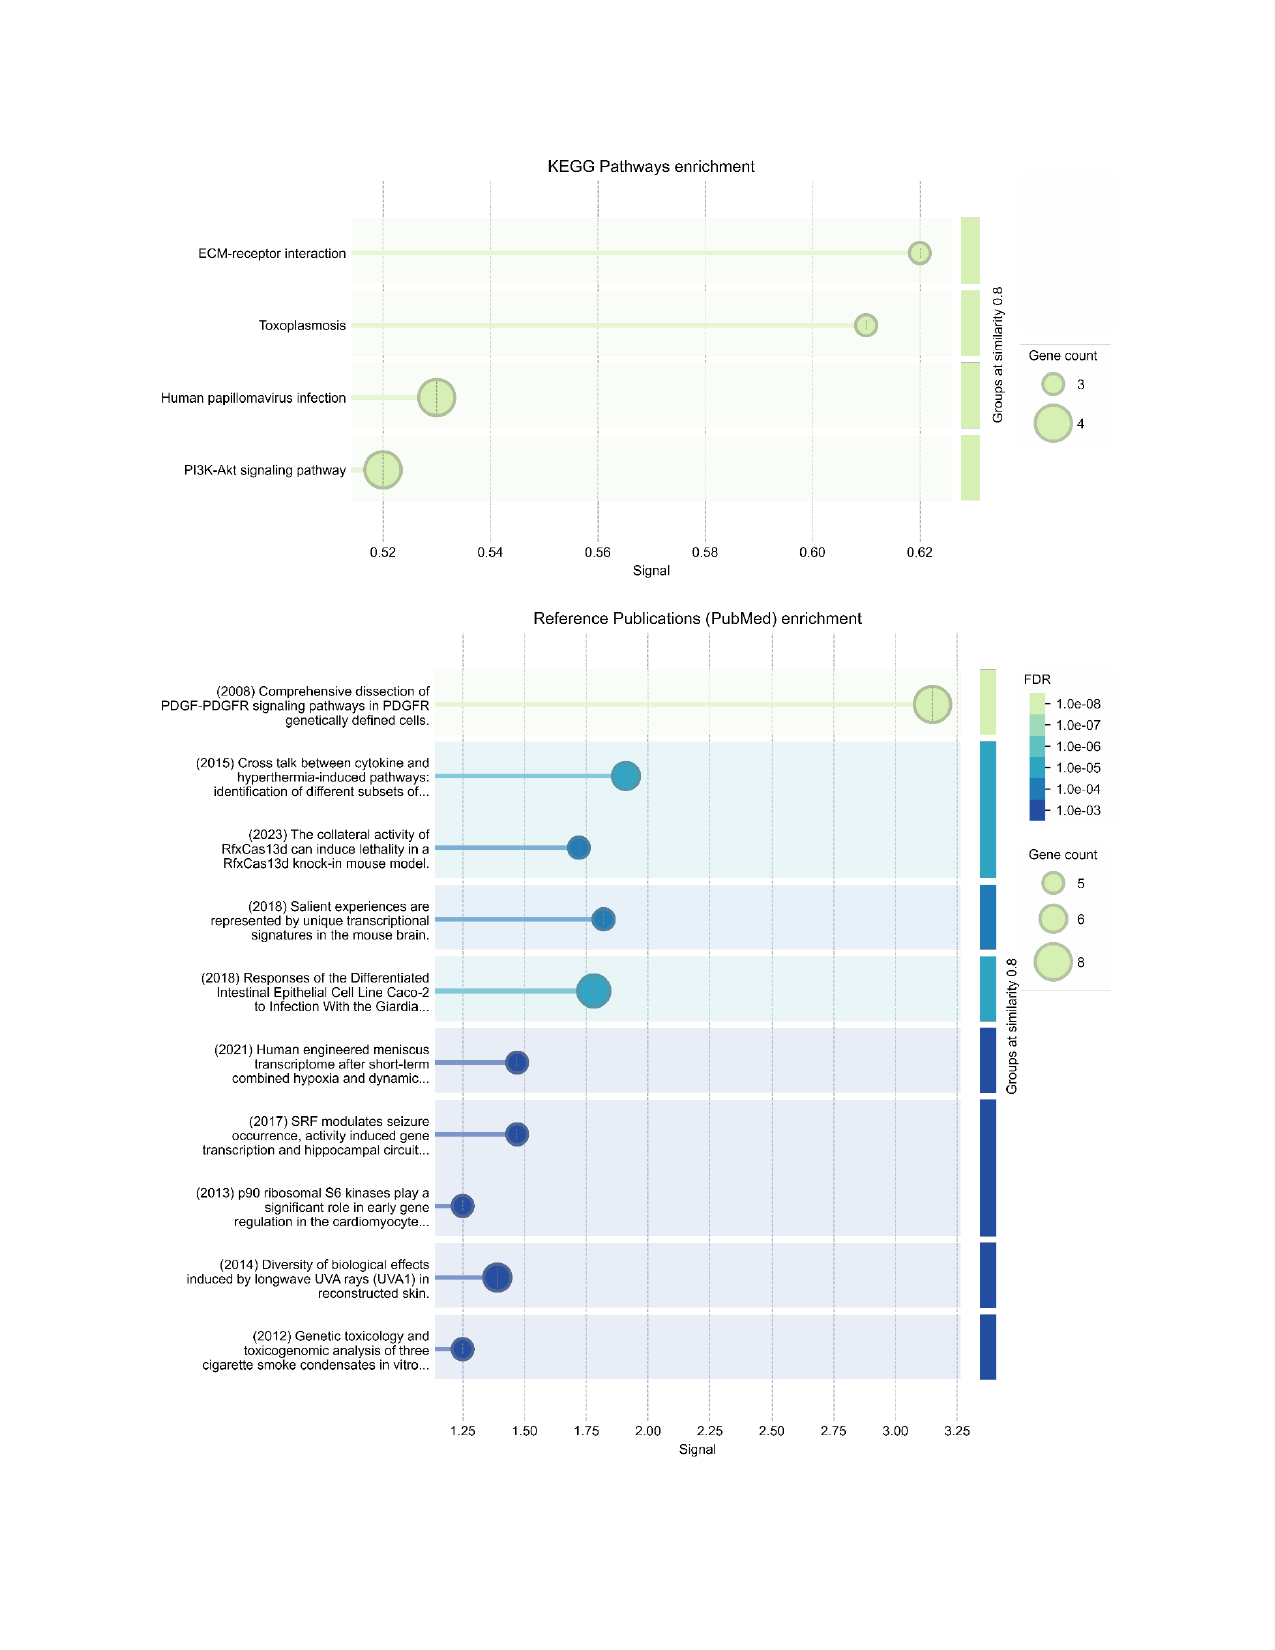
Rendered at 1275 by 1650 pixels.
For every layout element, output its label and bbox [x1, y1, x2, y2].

picture [150, 602, 1125, 1467]
picture [150, 150, 1125, 597]
